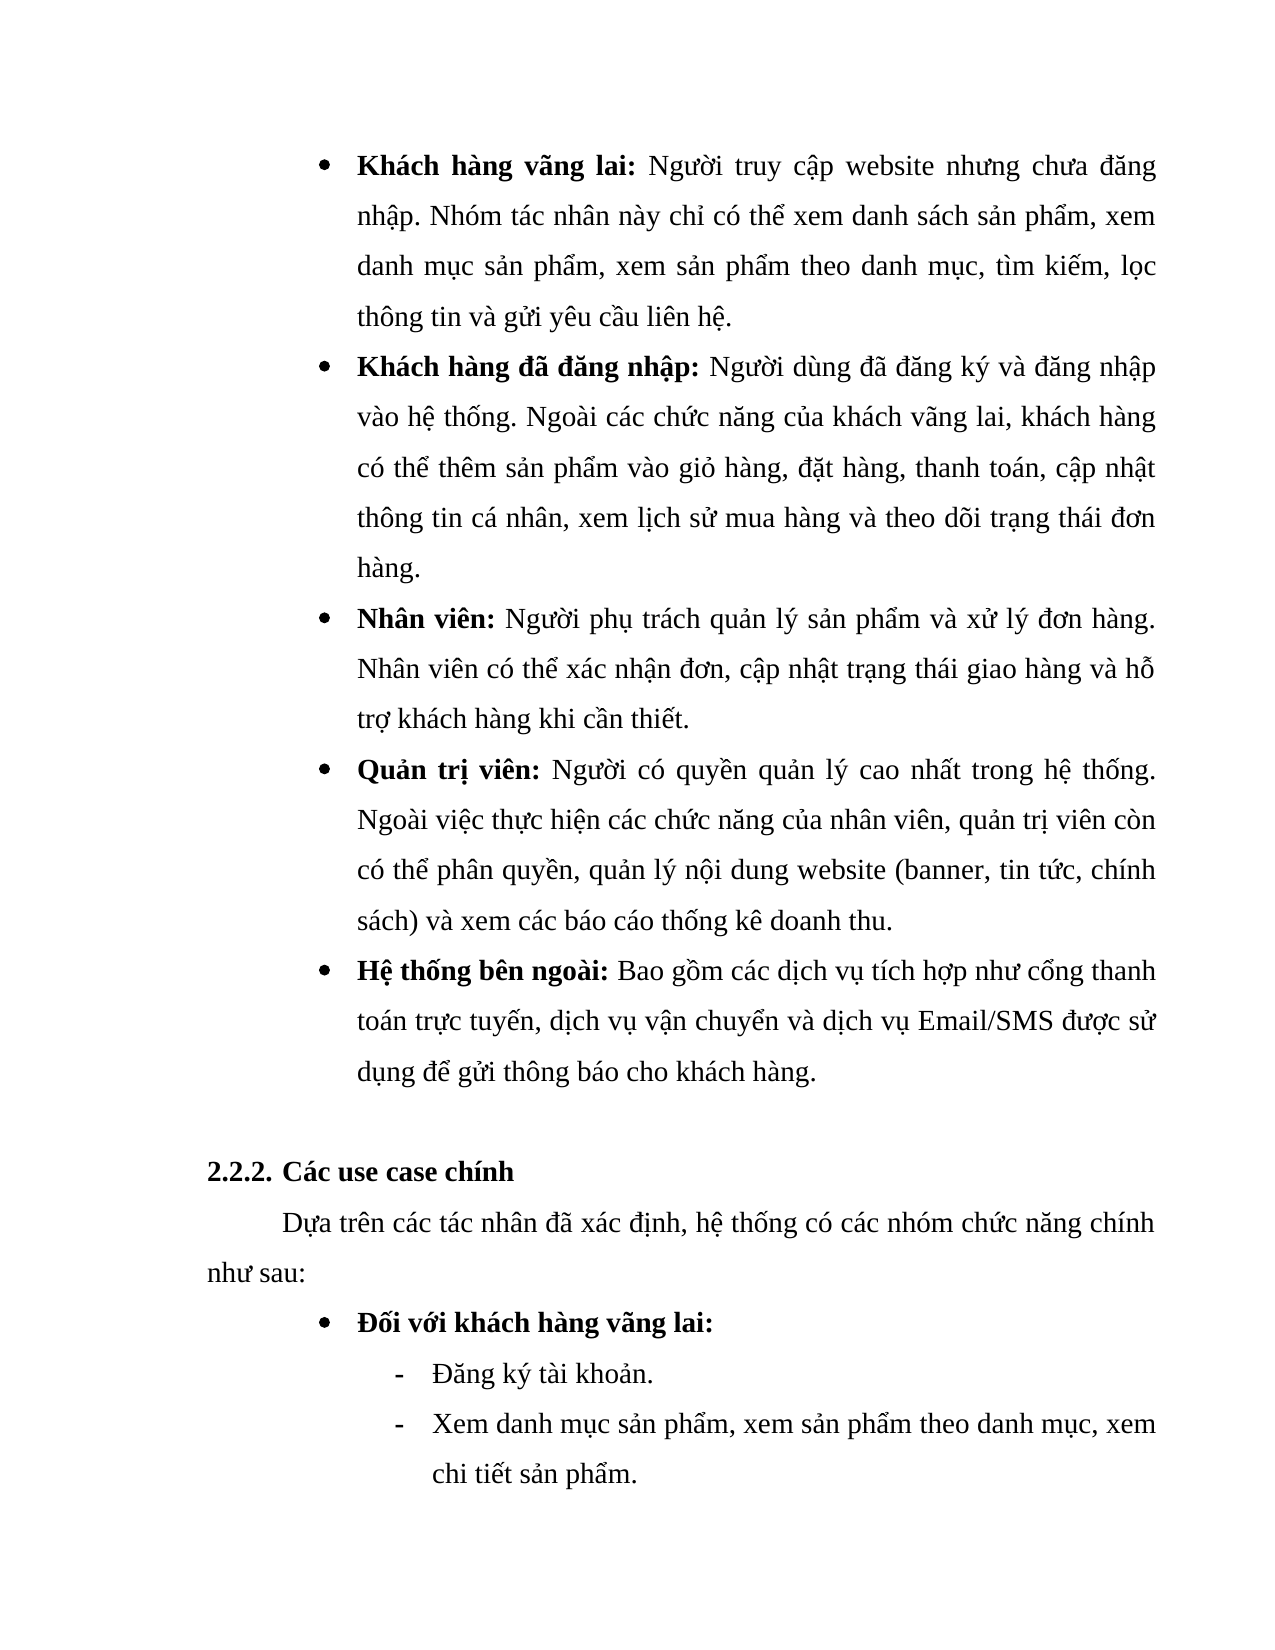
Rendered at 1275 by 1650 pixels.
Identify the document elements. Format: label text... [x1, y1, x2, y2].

list Quản trị viên: Người có quyền quản lý cao nhất trong hệ thống. Ngoài việc thực hiện các chức năng của nhân viên, quản trị viên còn có thể phân quyền, quản lý nội dung website (banner, tin tức, chính sách) và xem các báo cáo thống kê doanh thu. [319, 752, 1157, 936]
text 2.2.2. Các use case chính [207, 1154, 1157, 1188]
text Dựa trên các tác nhân đã xác định, hệ thống có các nhóm chức năng chính như sau: [207, 1205, 1157, 1289]
list Khách hàng vãng lai: Người truy cập website nhưng chưa đăng nhập. Nhóm tác nhân này chỉ có thể xem danh sách sản phẩm, xem danh mục sản phẩm, xem sản phẩm theo danh mục, tìm kiếm, lọc thông tin và gửi yêu cầu liên hệ. [319, 148, 1157, 332]
list Khách hàng đã đăng nhập: Người dùng đã đăng ký và đăng nhập vào hệ thống. Ngoài các chức năng của khách vãng lai, khách hàng có thể thêm sản phẩm vào giỏ hàng, đặt hàng, thanh toán, cập nhật thông tin cá nhân, xem lịch sử mua hàng và theo dõi trạng thái đơn hàng. [319, 349, 1157, 584]
list Hệ thống bên ngoài: Bao gồm các dịch vụ tích hợp như cổng thanh toán trực tuyến, dịch vụ vận chuyển và dịch vụ Email/SMS được sử dụng để gửi thông báo cho khách hàng. [319, 953, 1157, 1087]
list Nhân viên: Người phụ trách quản lý sản phẩm và xử lý đơn hàng. Nhân viên có thể xác nhận đơn, cập nhật trạng thái giao hàng và hỗ trợ khách hàng khi cần thiết. [319, 601, 1157, 735]
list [394, 1406, 1157, 1490]
list Đăng ký tài khoản. [394, 1356, 1157, 1389]
list Đối với khách hàng vãng lai: [319, 1305, 1157, 1339]
